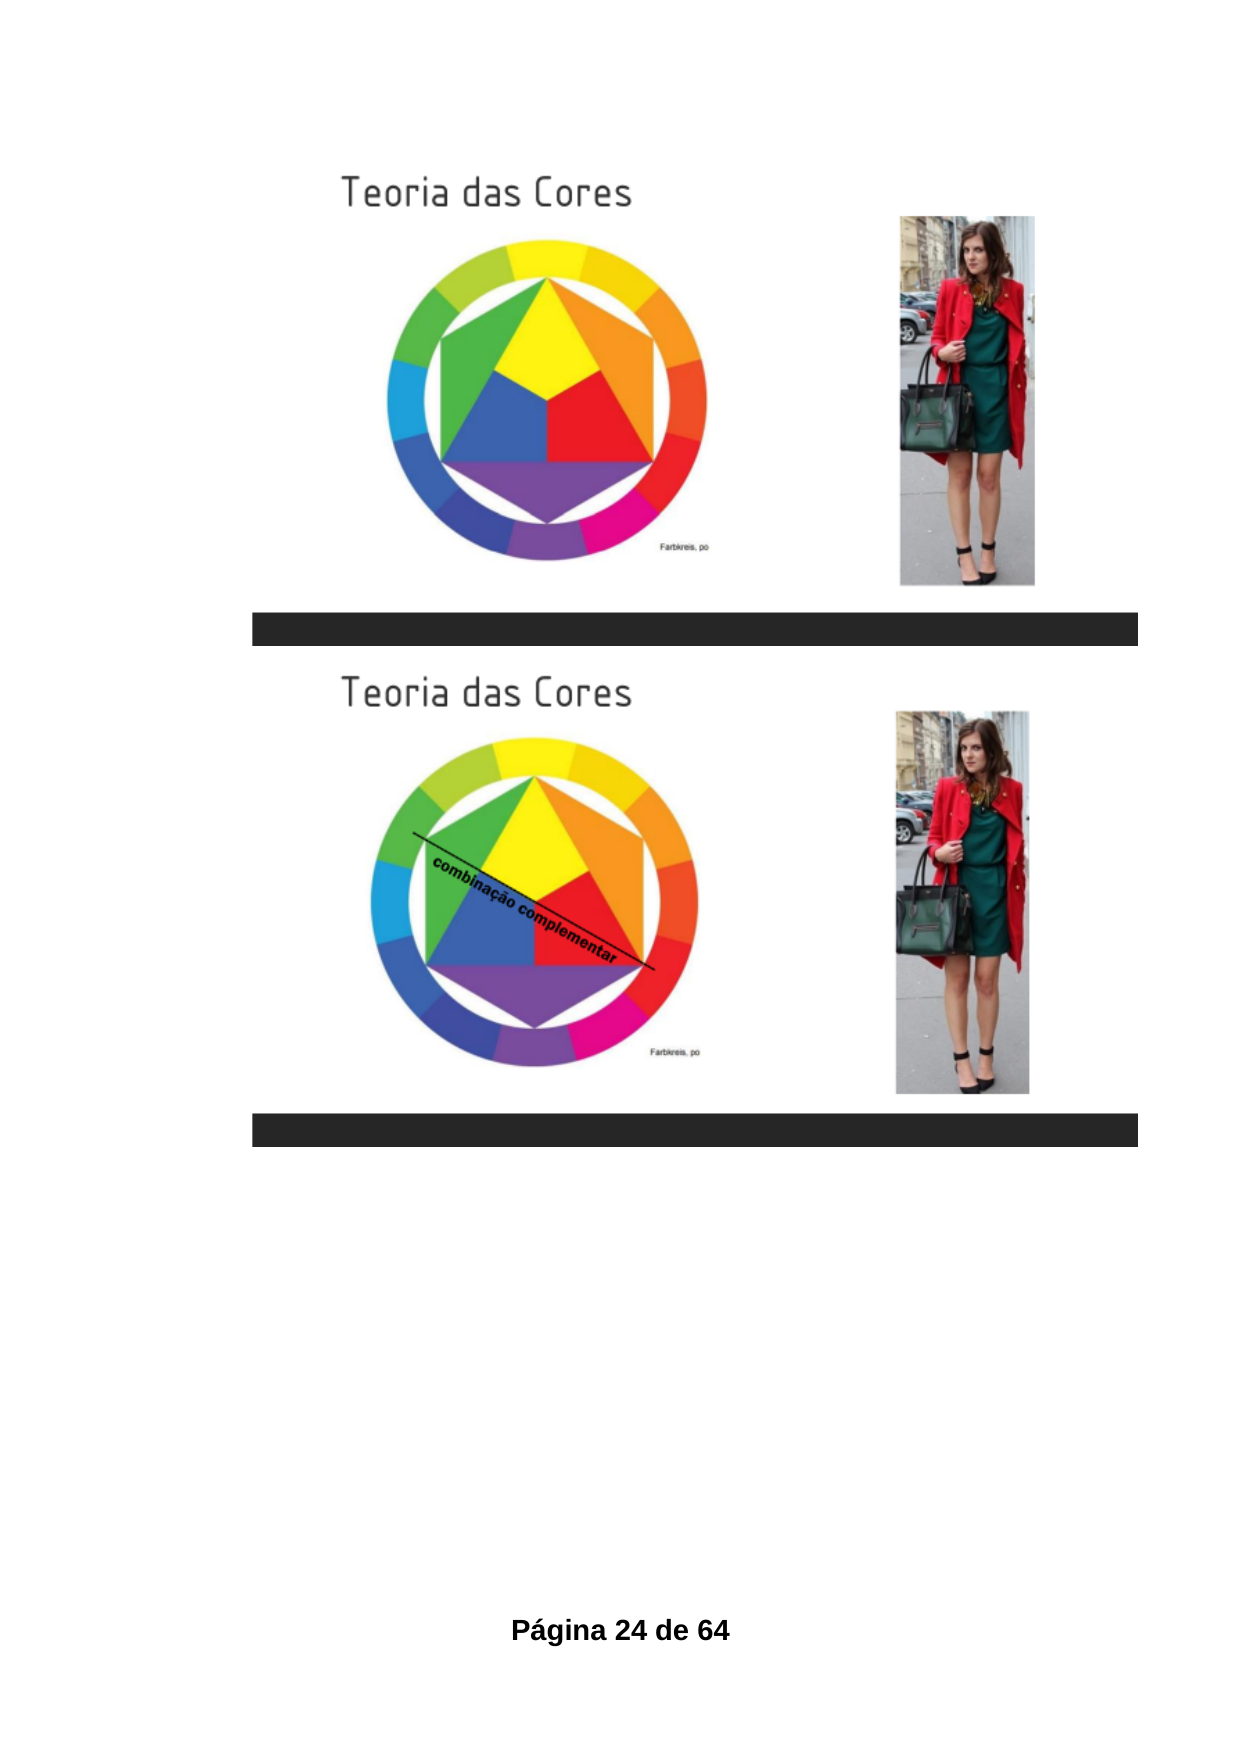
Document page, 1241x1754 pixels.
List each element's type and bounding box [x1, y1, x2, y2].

picture [252, 648, 1138, 1147]
picture [252, 147, 1138, 646]
